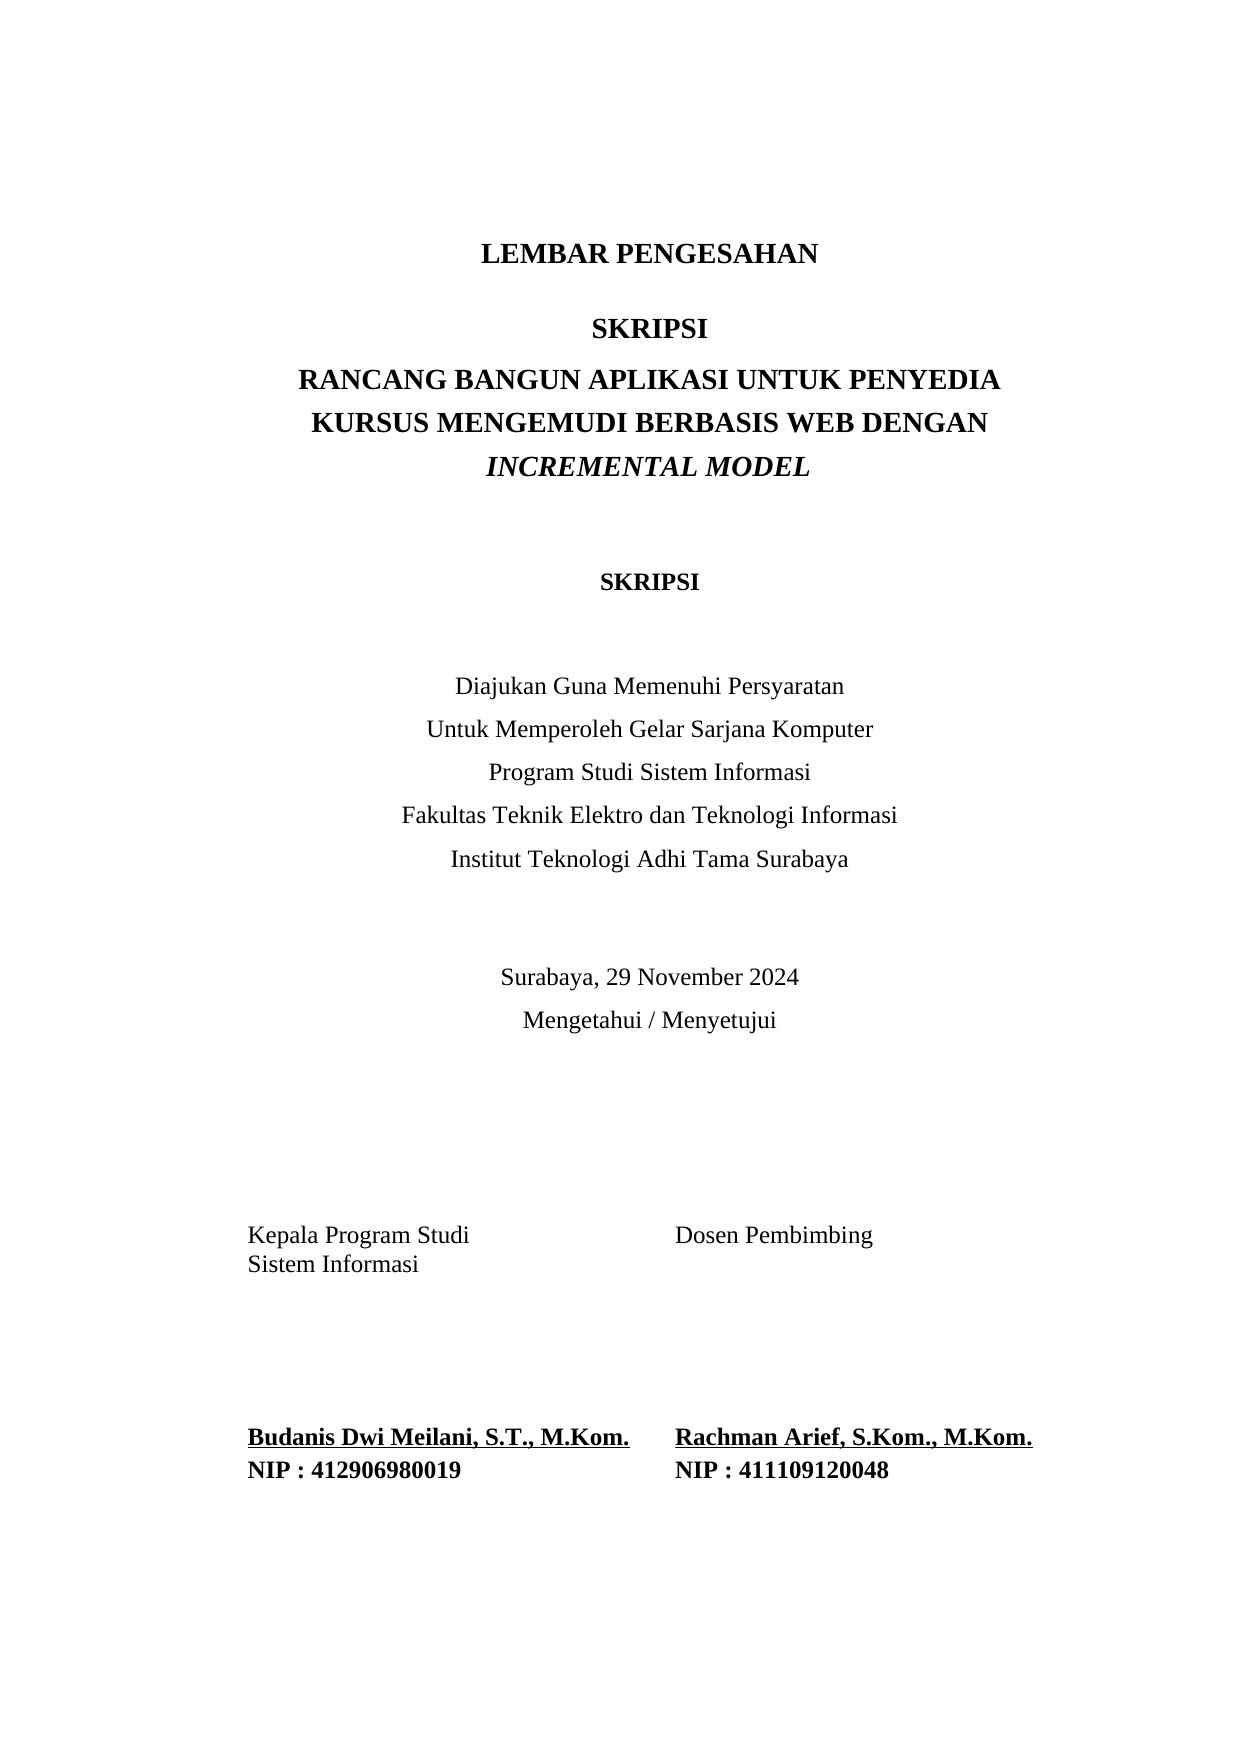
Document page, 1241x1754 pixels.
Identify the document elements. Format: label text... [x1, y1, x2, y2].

text SKRIPSI [236, 311, 1063, 345]
table_header Dosen Pembimbing Rachman Arief, S.Kom., M.Kom. NIP : 411109120048 [664, 1221, 1062, 1488]
text Untuk Memperoleh Gelar Sarjana Komputer [236, 714, 1063, 743]
text Surabaya, 29 November 2024 [236, 962, 1063, 991]
text Fakultas Teknik Elektro dan Teknologi Informasi Institut Teknologi Adhi Tama Surabaya [236, 801, 1063, 872]
text Diajukan Guna Memenuhi Persyaratan [236, 671, 1063, 700]
table_header Kepala Program Studi Sistem Informasi Budanis Dwi Meilani, S.T., M.Kom. NIP : 412906980019 [236, 1221, 664, 1488]
text SKRIPSI [236, 567, 1063, 596]
text Mengetahui / Menyetujui [236, 1005, 1063, 1034]
subtitle LEMBAR PENGESAHAN [236, 236, 1063, 270]
text Program Studi Sistem Informasi [236, 757, 1063, 786]
text RANCANG BANGUN APLIKASI UNTUK PENYEDIA KURSUS MENGEMUDI BERBASIS WEB DENGAN INCREMENTAL MODEL [236, 362, 1063, 482]
